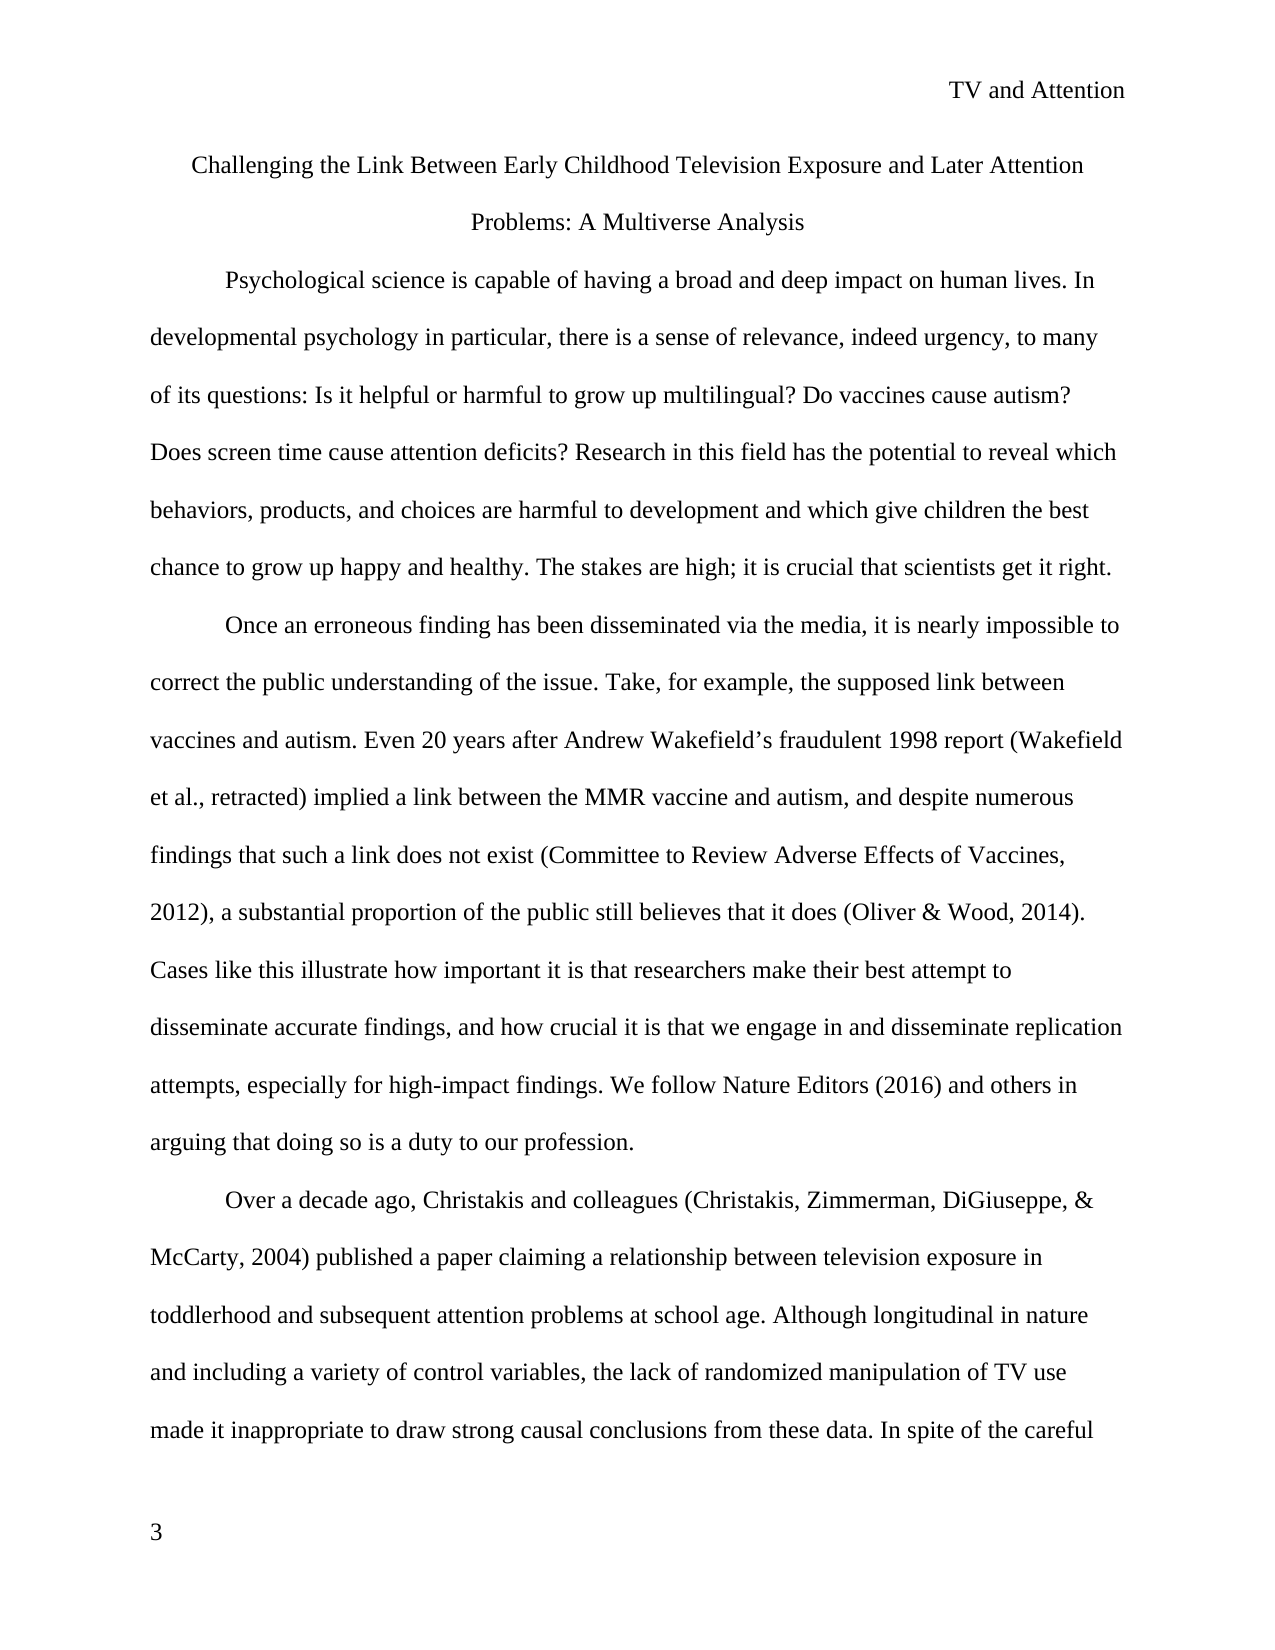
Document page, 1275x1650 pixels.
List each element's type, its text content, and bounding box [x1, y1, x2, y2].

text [150, 1185, 1125, 1444]
text Challenging the Link Between Early Childhood Television Exposure and Later Attention Problems: A Multiverse Analysis [150, 150, 1125, 236]
text Once an erroneous finding has been disseminated via the media, it is nearly impossible to . Take, for example, the supposed link between vaccines and autism. Even 20 years after Andrew Wakefield’s fraudulent 1998 report (Wakefield et al., retracted) implied a link between the MMR vaccine and autism, and despite numerous findings that such a link does not exist (Committee to Review Adverse Effects of Vaccines, 2012), a substantial proportion of the public still believes that it does (Oliver & Wood, 2014). Cases like this illustrate how important it is that researchers make their best attempt to disseminate accurate findings, and how crucial it is that we engage in and disseminate replication attempts, especially for high-impact findings. We follow Nature Editors (2016) and others in arguing that doing so is a duty to our profession. [150, 610, 1125, 1156]
text Psychological science is capable of having a broad and deep impact on human lives. In developmental psychology in particular, there is a sense of relevance, indeed urgency, to many of its questions: Is it helpful or harmful to grow up multilingual? Do vaccines cause autism? Does screen time cause attention deficits? Research in this field has the potential to reveal which behaviors, products, and choices are harmful to development and which give children the best chance to grow up happy and healthy. The stakes are high; it is crucial that scientists get it right. [150, 265, 1125, 581]
